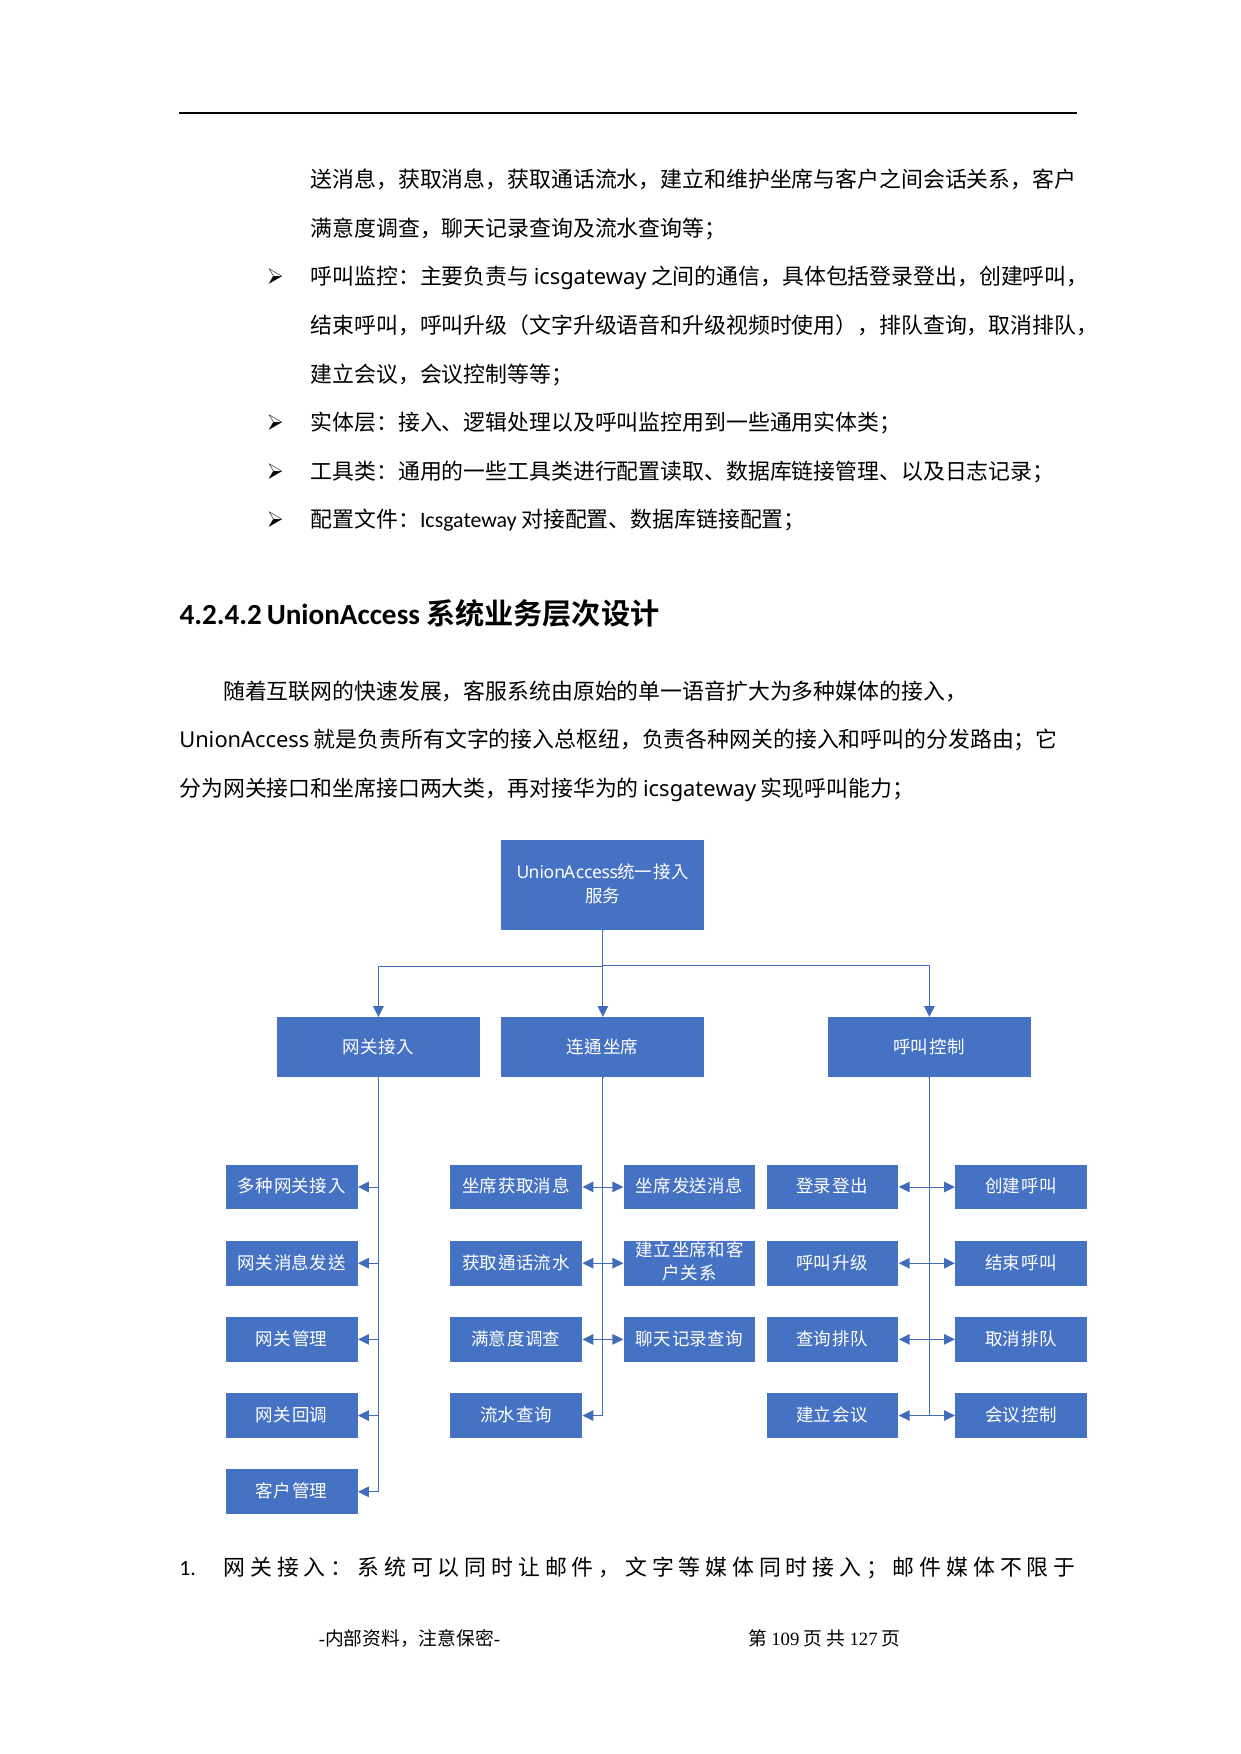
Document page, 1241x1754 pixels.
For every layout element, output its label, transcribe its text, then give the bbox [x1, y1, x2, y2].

text UnionAccess系统业务层次设计 [179, 579, 1055, 644]
text 随着互联网的快速发展，客服系统由原始的单一语音扩大为多种媒体的接入，UnionAccess就是负责所有文字的接入总枢纽，负责各种网关的接入和呼叫的分发路由；它分为网关接口和坐席接口两大类，再对接华为的icsgateway实现呼叫能力； [179, 673, 1077, 803]
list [267, 162, 1077, 243]
list 实体层：接入、逻辑处理以及呼叫监控用到一些通用实体类； [267, 405, 1077, 437]
list 呼叫监控：主要负责与icsgateway之间的通信，具体包括登录登出，创建呼叫，结束呼叫，呼叫升级（文字升级语音和升级视频时使用），排队查询，取消排队，建立会议，会议控制等等； [267, 259, 1077, 389]
list 配置文件：Icsgateway对接配置、数据库链接配置； [267, 502, 1077, 534]
list 工具类：通用的一些工具类进行配置读取、数据库链接管理、以及日志记录； [267, 453, 1077, 486]
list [179, 1550, 1077, 1582]
